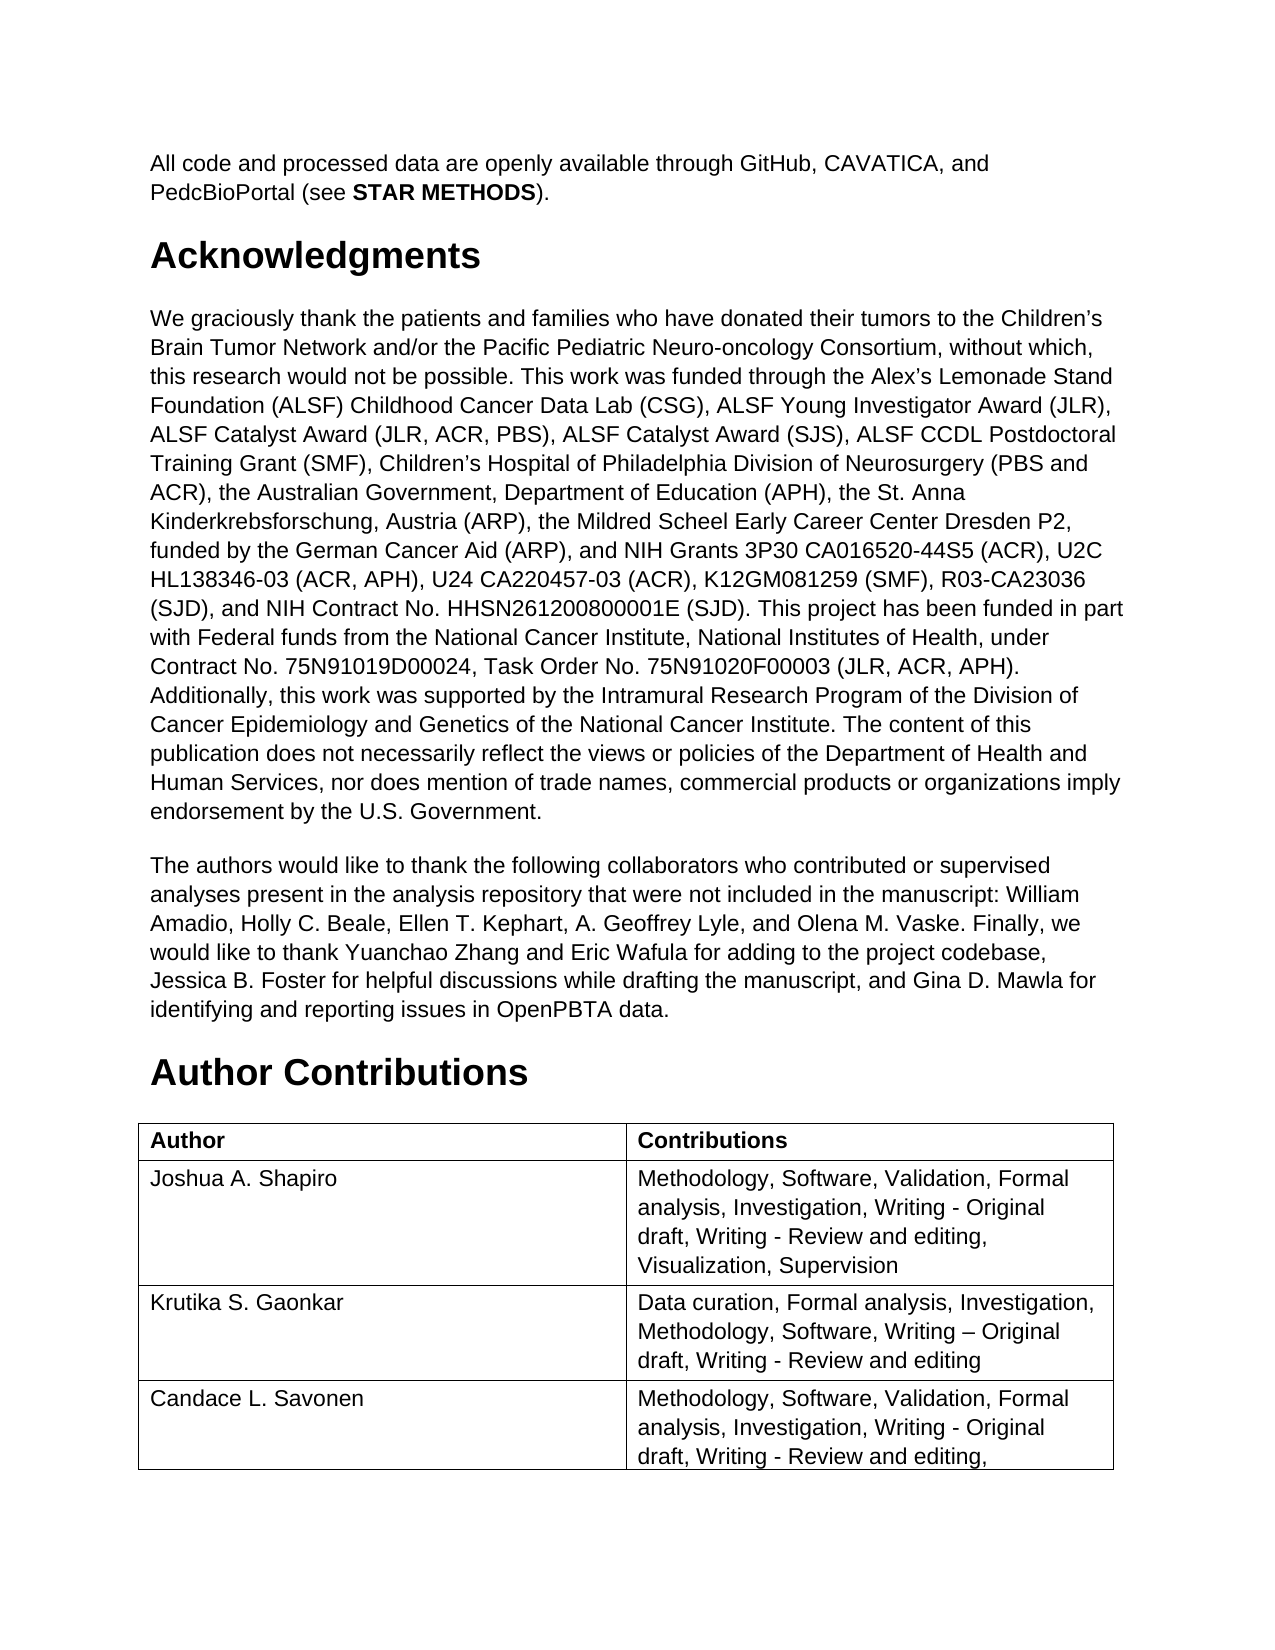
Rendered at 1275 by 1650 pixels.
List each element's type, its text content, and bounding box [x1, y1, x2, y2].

table_header Author [139, 1124, 626, 1160]
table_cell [627, 1381, 1113, 1469]
table_cell Candace L. Savonen [139, 1381, 626, 1469]
table_cell Methodology, Software, Validation, Formal analysis, Investigation, Writing - Original draft, Writing - Review and editing, Visualization, Supervision [627, 1161, 1113, 1284]
table_cell Data curation, Formal analysis, Investigation, Methodology, Software, Writing – Original draft, Writing - Review and editing [627, 1286, 1113, 1380]
text The authors would like to thank the following collaborators who contributed or supervised analyses present in the analysis repository that were not included in the manuscript: William Amadio, Holly C. Beale, Ellen T. Kephart, A. Geoffrey Lyle, and Olena M. Vaske. Finally, we would like to thank Yuanchao Zhang and Eric Wafula for adding to the project codebase, Jessica B. Foster for helpful discussions while drafting the manuscript, and Gina D. Mawla for identifying and reporting issues in OpenPBTA data. [150, 852, 1125, 1023]
table_header Contributions [627, 1124, 1113, 1160]
text We graciously thank the patients and families who have donated their tumors to the Children’s Brain Tumor Network and/or the Pacific Pediatric Neuro-oncology Consortium, without which, this research would not be possible. This work was funded through the Alex’s Lemonade Stand Foundation (ALSF) Childhood Cancer Data Lab (CSG), ALSF Young Investigator Award (JLR), ALSF Catalyst Award (JLR, ACR, PBS), ALSF Catalyst Award (SJS), ALSF CCDL Postdoctoral Training Grant (SMF), Children’s Hospital of Philadelphia Division of Neurosurgery (PBS and ACR), the Australian Government, Department of Education (APH), the St. Anna Kinderkrebsforschung, Austria (ARP), the Mildred Scheel Early Career Center Dresden P2, funded by the German Cancer Aid (ARP), and NIH Grants 3P30 CA016520-44S5 (ACR), U2C HL138346-03 (ACR, APH), U24 CA220457-03 (ACR), K12GM081259 (SMF), R03-CA23036 (SJD), and NIH Contract No. HHSN261200800001E (SJD). This project has been funded in part with Federal funds from the National Cancer Institute, National Institutes of Health, under Contract No. 75N91019D00024, Task Order No. 75N91020F00003 (JLR, ACR, APH). Additionally, this work was supported by the Intramural Research Program of the Division of Cancer Epidemiology and Genetics of the National Cancer Institute. The content of this publication does not necessarily reflect the views or policies of the Department of Health and Human Services, nor does mention of trade names, commercial products or organizations imply endorsement by the U.S. Government. [150, 305, 1125, 824]
table_cell Krutika S. Gaonkar [139, 1286, 626, 1380]
table_cell Joshua A. Shapiro [139, 1161, 626, 1284]
subtitle Acknowledgments [150, 233, 1125, 276]
text All code and processed data are openly available through GitHub, CAVATICA, and PedcBioPortal (see STAR METHODS). [150, 150, 1125, 205]
subtitle Author Contributions [150, 1050, 1125, 1093]
